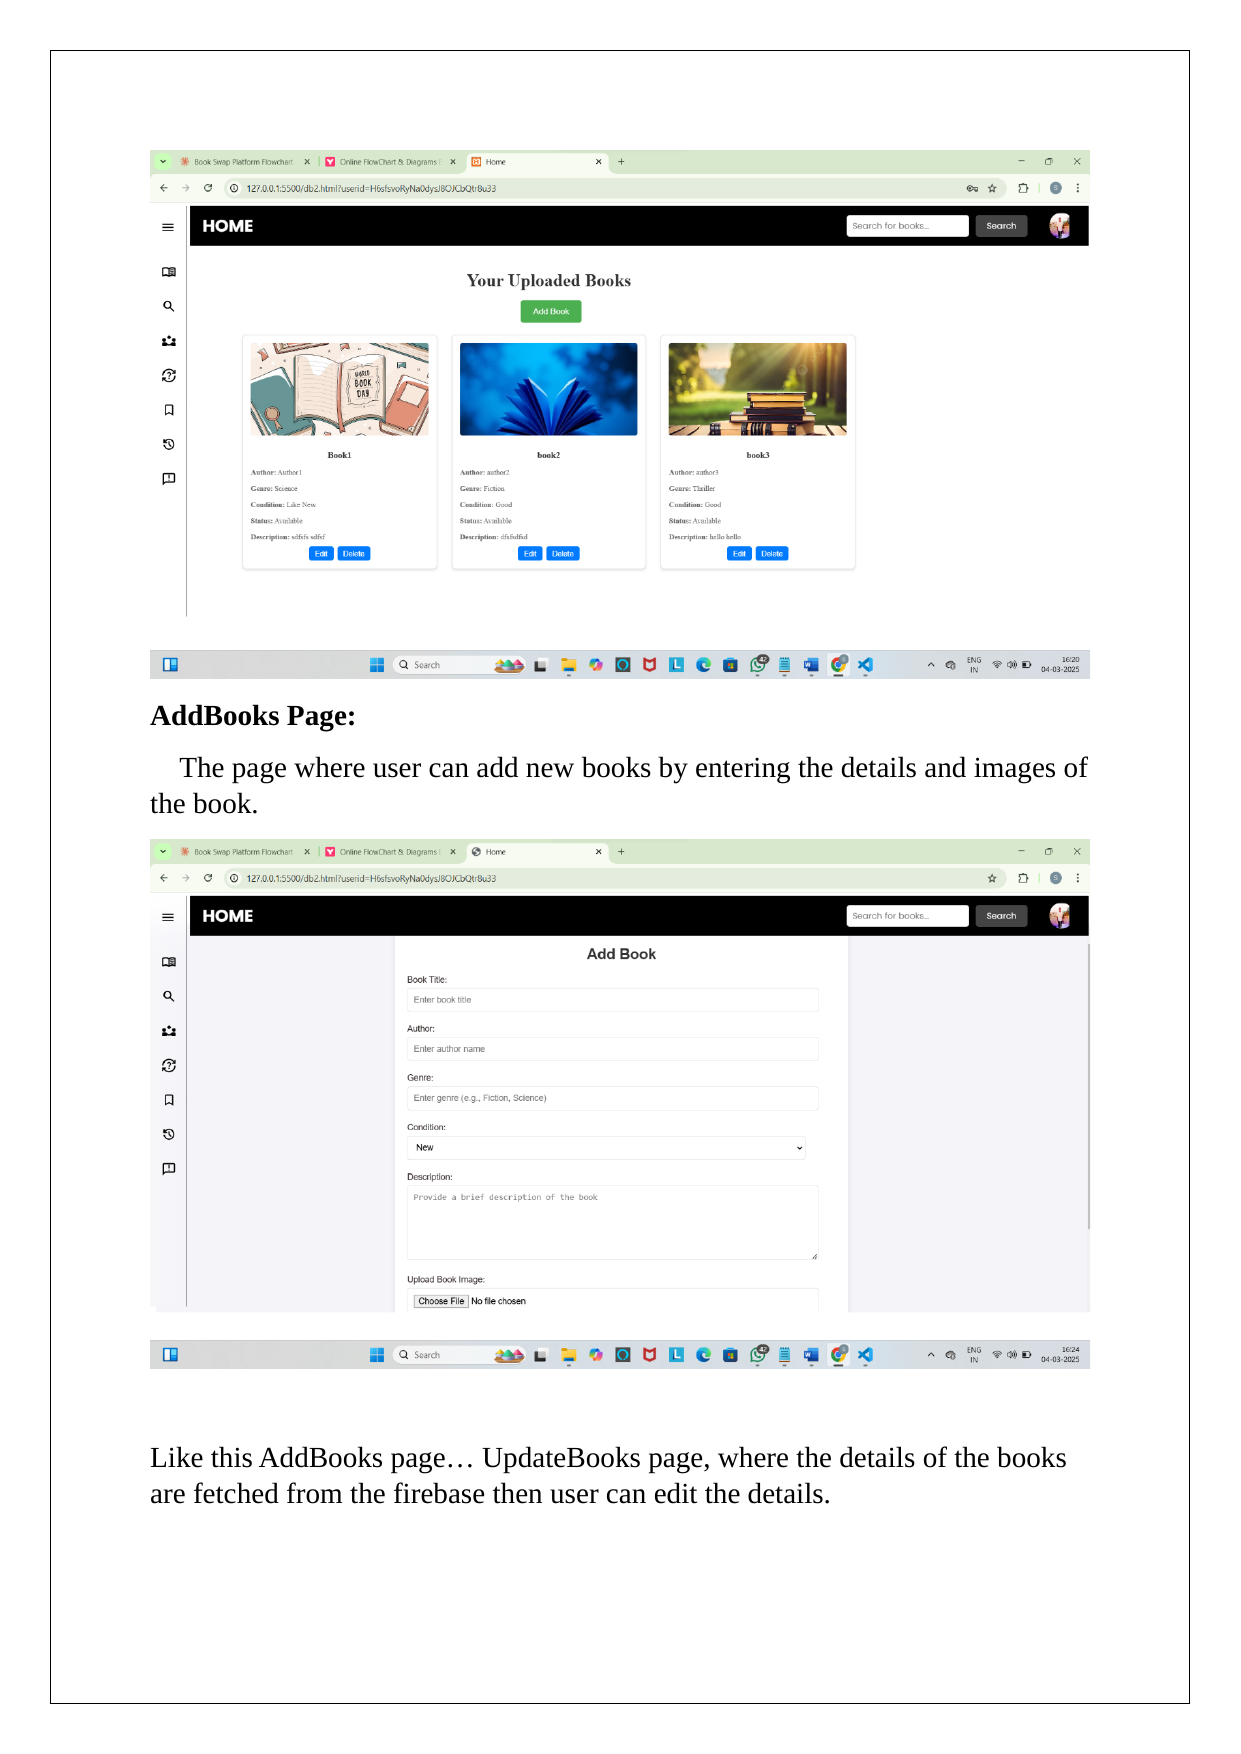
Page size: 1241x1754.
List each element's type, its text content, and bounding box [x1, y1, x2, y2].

text AddBooks Page: [150, 698, 1090, 731]
picture [150, 839, 1091, 1369]
text The page where user can add new books by entering the details and images of the book. [150, 751, 1090, 820]
text Like this AddBooks page… UpdateBooks page, where the details of the books are fetched from the firebase then user can edit the details. [150, 1440, 1090, 1510]
picture [150, 150, 1091, 679]
